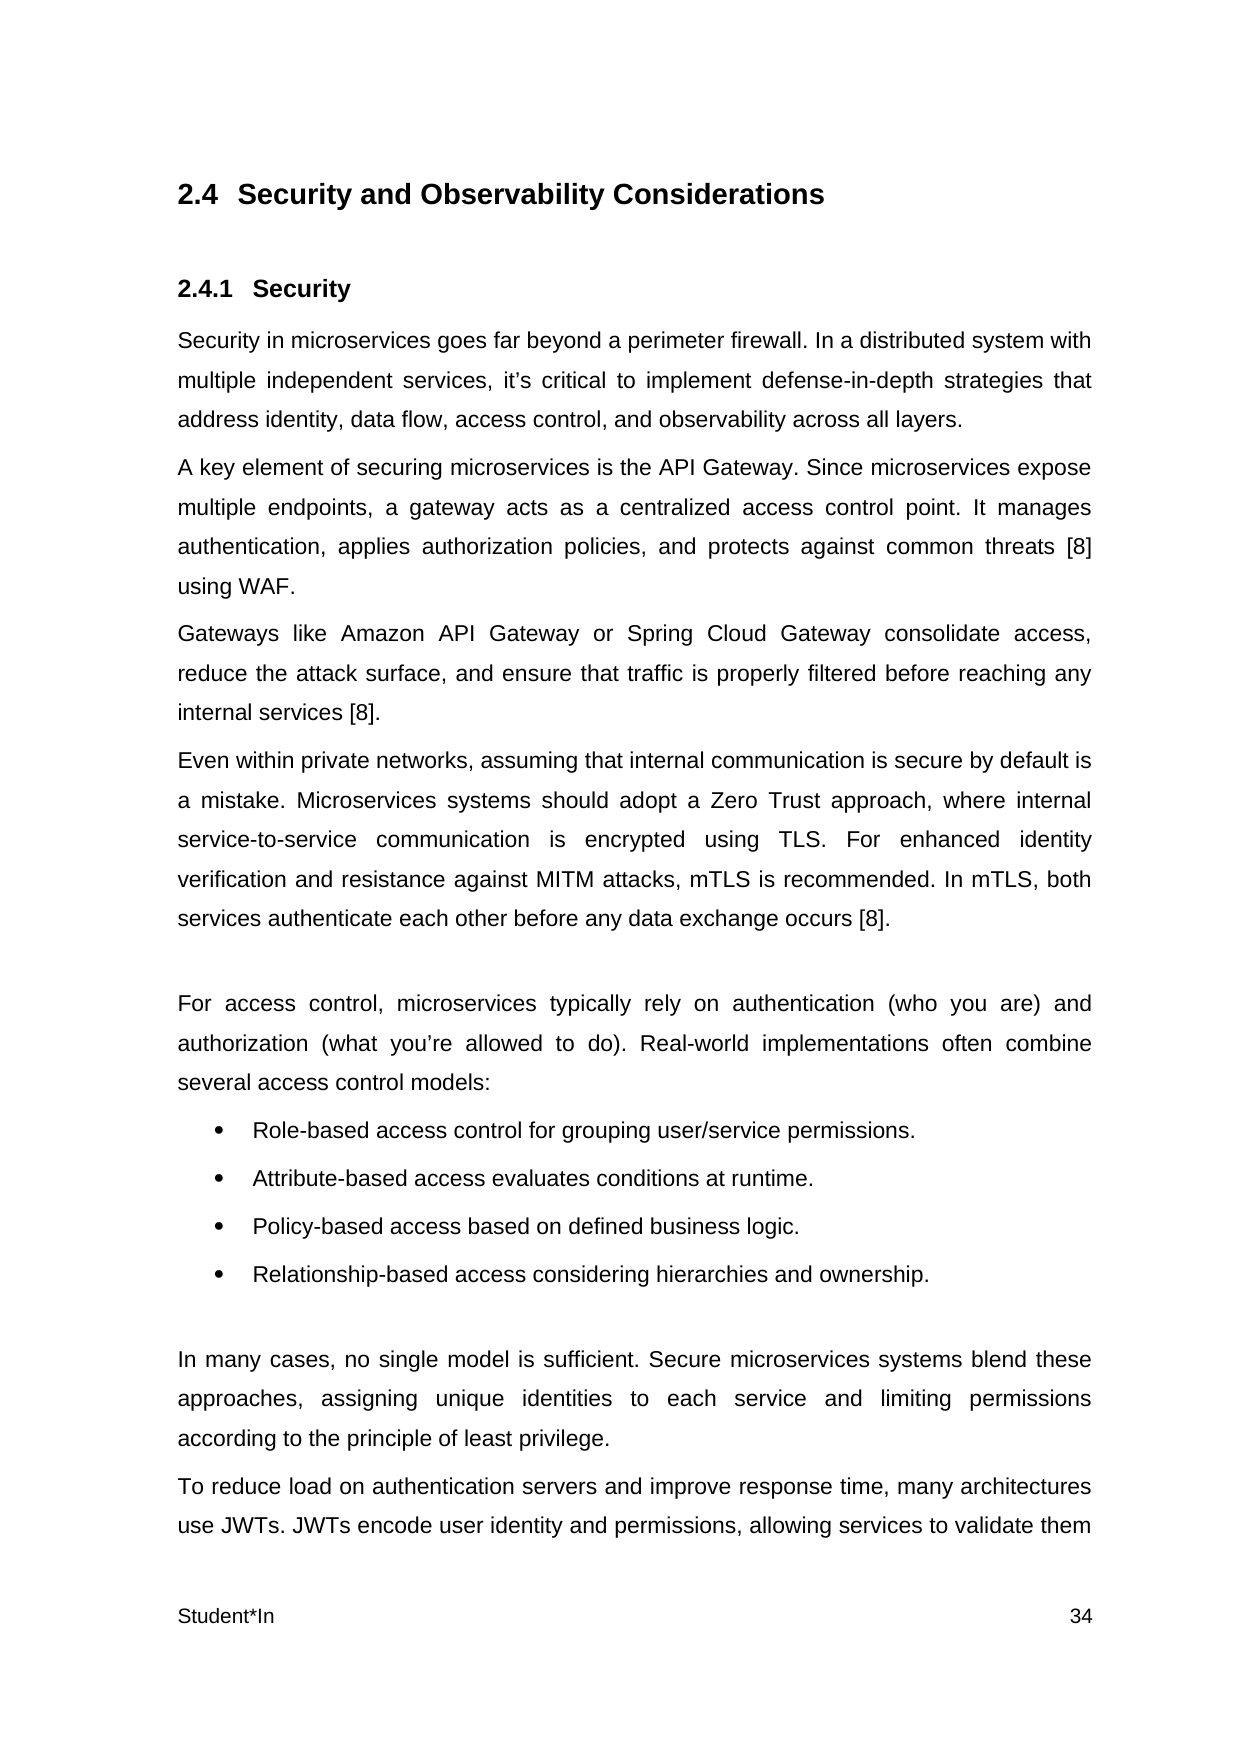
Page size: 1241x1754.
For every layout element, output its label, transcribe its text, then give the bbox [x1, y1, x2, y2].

subtitle Security and Observability Considerations [177, 177, 1092, 211]
text Even within private networks, assuming that internal communication is secure by default is a mistake. Microservices systems should adopt a Zero Trust approach, where internal service-to-service communication is encrypted using TLS. For enhanced identity verification and resistance against MITM attacks, mTLS is recommended. In mTLS, both services authenticate each other before any data exchange occurs [8]. [177, 747, 1092, 931]
text Gateways like Amazon API Gateway or Spring Cloud Gateway consolidate access, reduce the attack surface, and ensure that traffic is properly filtered before reaching any internal services [8]. [177, 620, 1092, 726]
text A key element of securing microservices is the API Gateway. Since microservices expose multiple endpoints, a gateway acts as a centralized access control point. It manages authentication, applies authorization policies, and protects against common threats [8] using WAF. [177, 454, 1092, 599]
text Security in microservices goes far beyond a perimeter firewall. In a distributed system with multiple independent services, it’s critical to implement defense-in-depth strategies that address identity, data flow, access control, and observability across all layers. [177, 327, 1092, 433]
list Attribute-based access evaluates conditions at runtime. [215, 1165, 1092, 1191]
text For access control, microservices typically rely on authentication (who you are) and authorization (what you’re allowed to do). Real-world implementations often combine several access control models: [177, 990, 1092, 1096]
list Relationship-based access considering hierarchies and ownership. [215, 1261, 1092, 1287]
subtitle Security [177, 273, 1092, 302]
text In many cases, no single model is sufficient. Secure microservices systems blend these approaches, assigning unique identities to each service and limiting permissions according to the principle of least privilege. [177, 1346, 1092, 1451]
list Policy-based access based on defined business logic. [215, 1213, 1092, 1239]
list Role-based access control for grouping user/service permissions. [215, 1117, 1092, 1143]
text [177, 1473, 1092, 1538]
